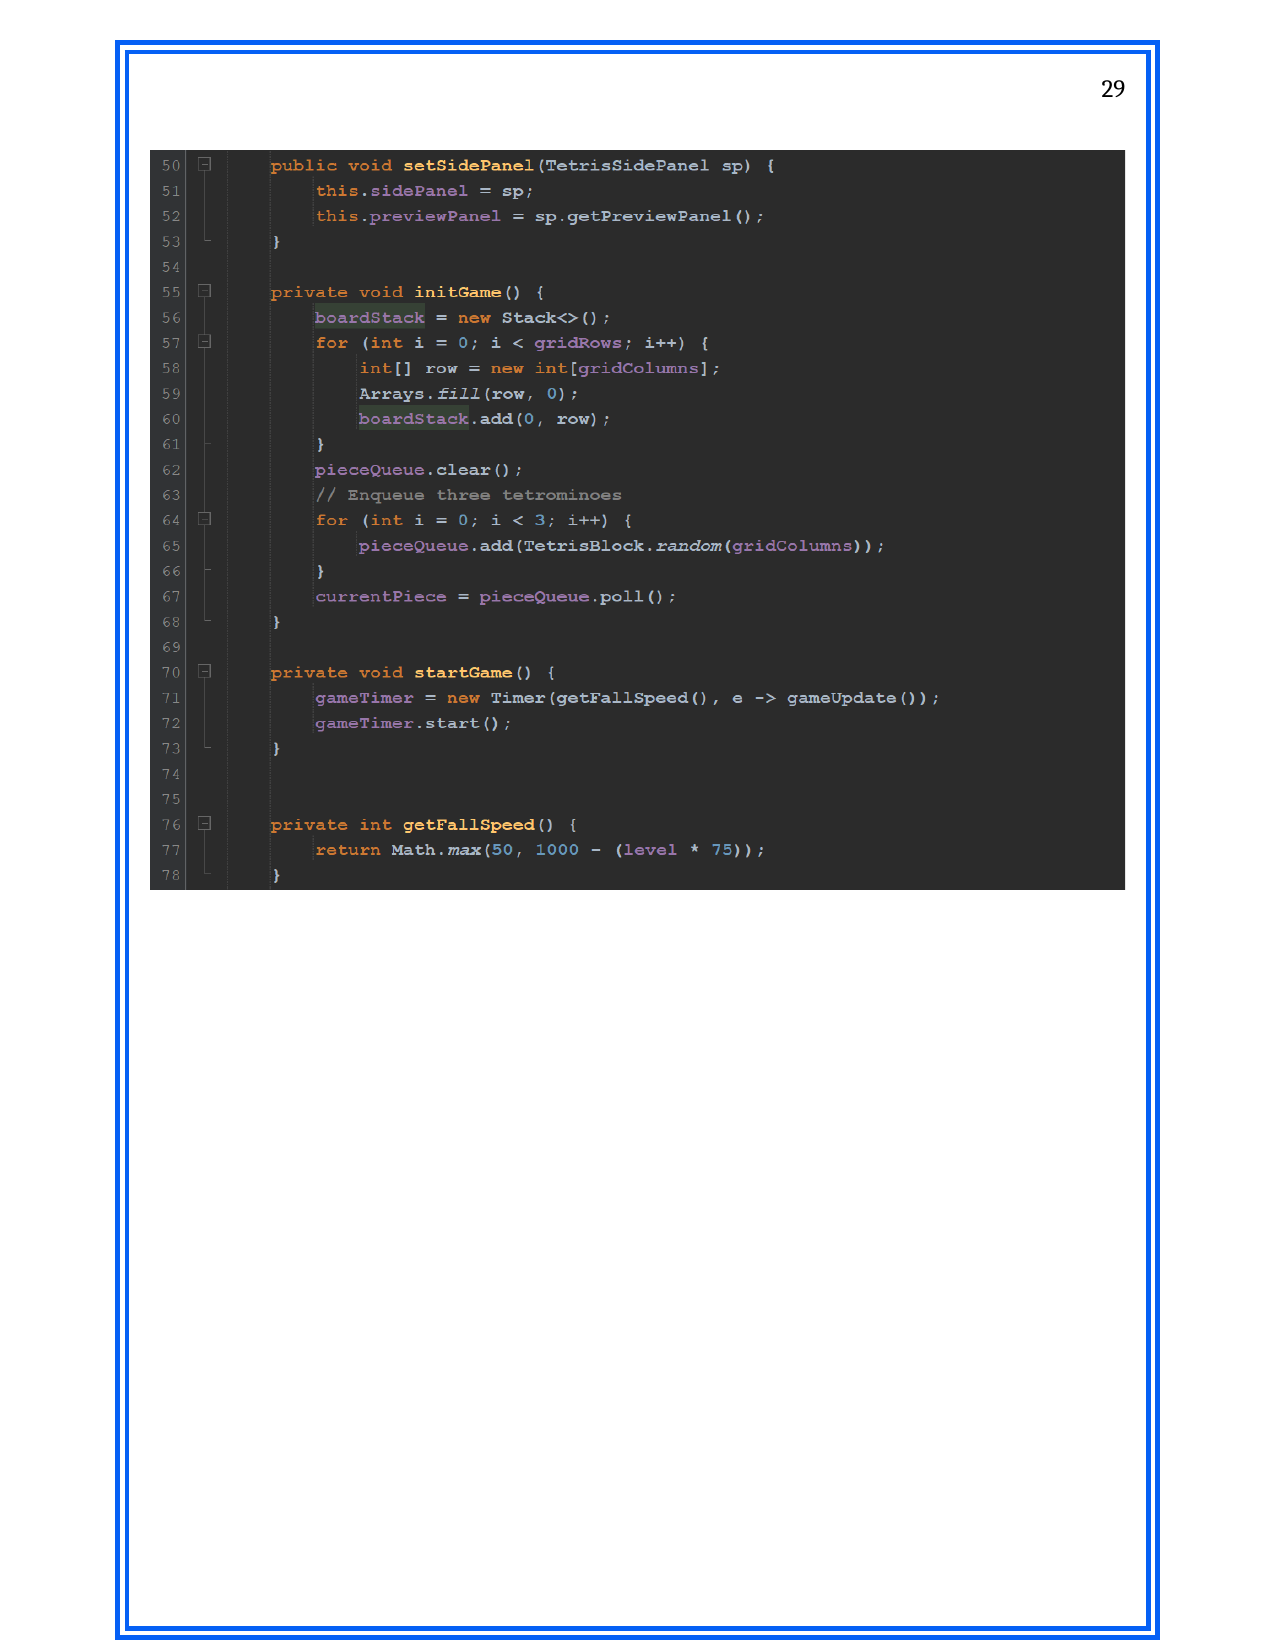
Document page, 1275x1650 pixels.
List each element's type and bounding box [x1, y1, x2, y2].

picture [150, 150, 1125, 890]
